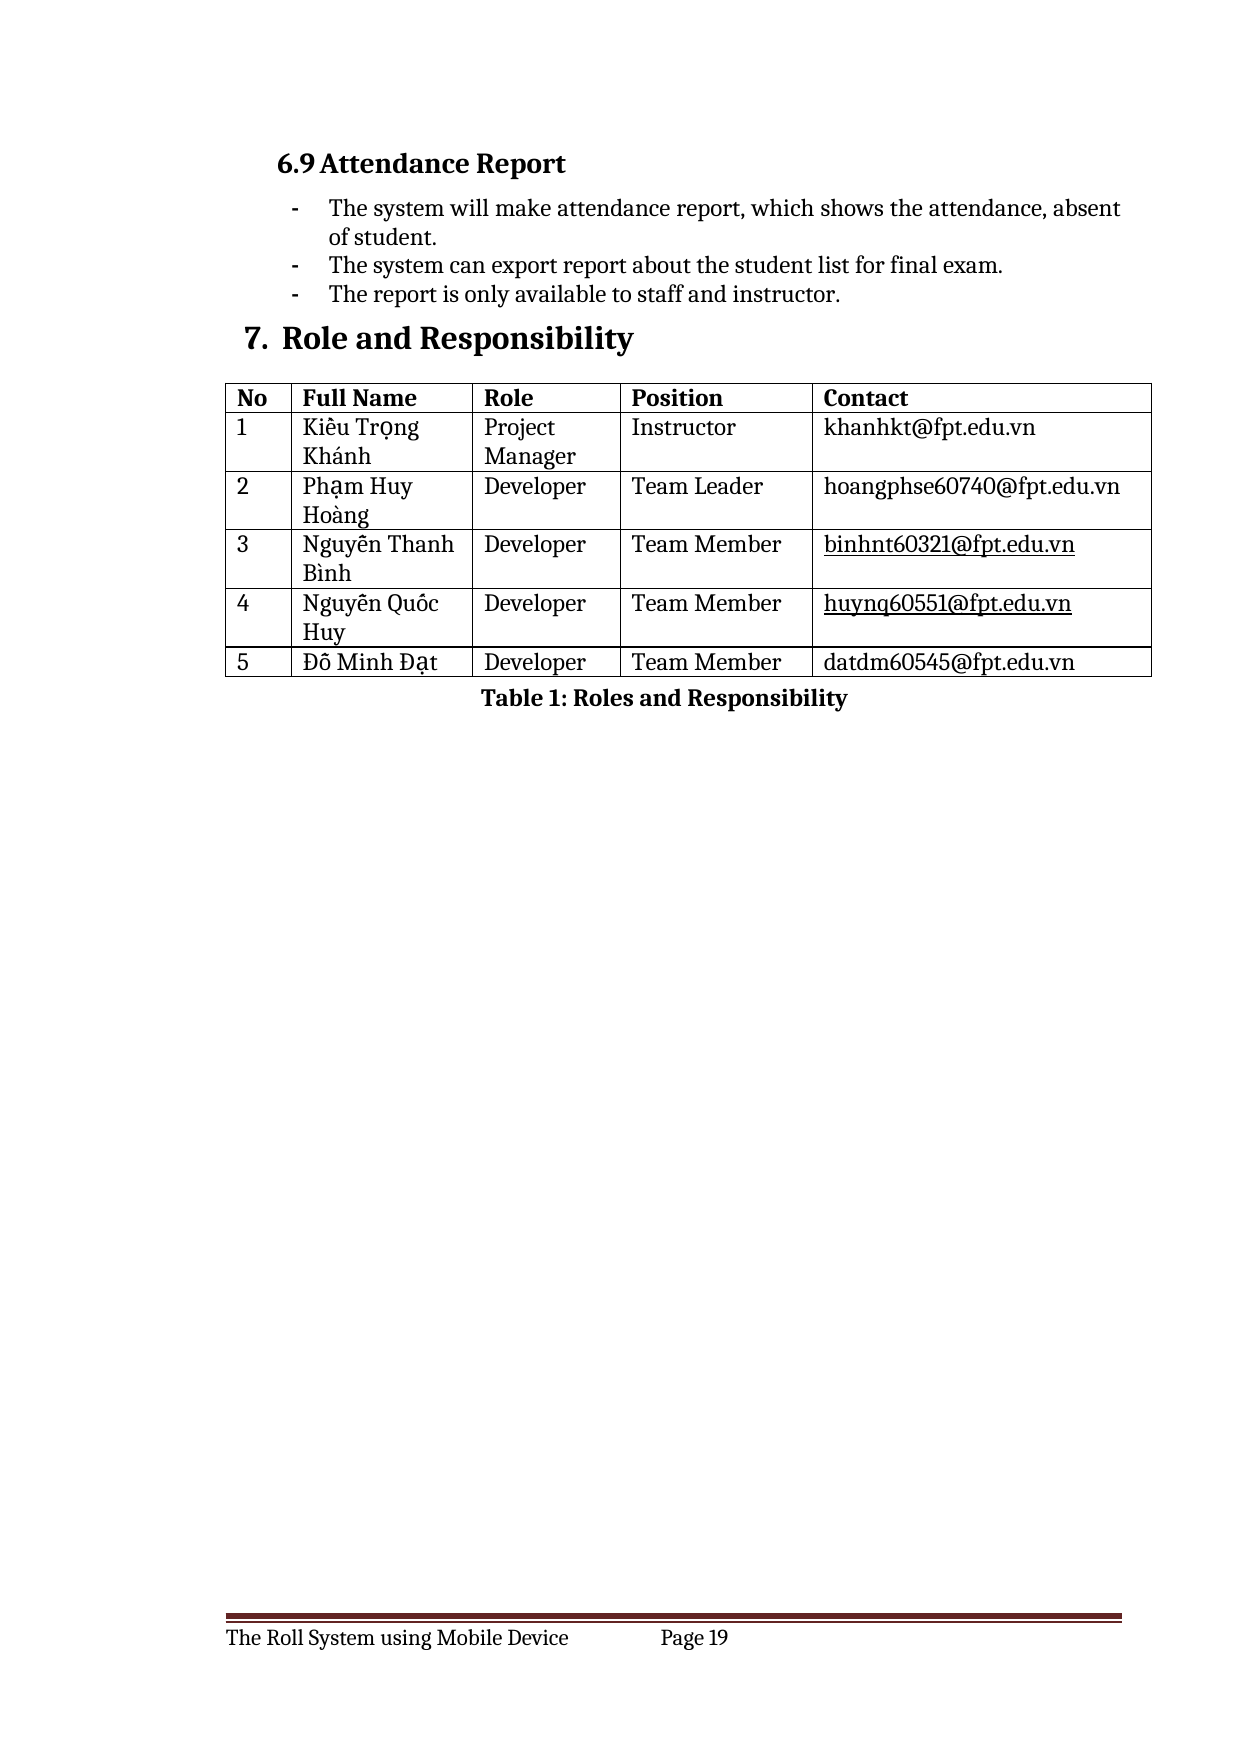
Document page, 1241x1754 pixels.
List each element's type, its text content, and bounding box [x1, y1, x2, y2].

table_cell Nguyễn Quốc Huy [292, 589, 472, 646]
table_cell Nguyễn Thanh Bình [292, 530, 472, 588]
table_cell hoangphse60740@fpt.edu.vn [813, 472, 1151, 529]
subtitle Role and Responsibility [244, 319, 1122, 357]
table_header Full Name [292, 384, 472, 412]
table_cell 4 [226, 589, 291, 646]
table_cell Team Member [621, 530, 812, 588]
table_cell 2 [226, 472, 291, 529]
table_cell Kiều Trọng Khánh [292, 413, 472, 471]
list The system will make attendance report, which shows the attendance, absent of student. [291, 194, 1122, 251]
table_header Role [473, 384, 620, 412]
table_cell Developer [473, 648, 620, 676]
table_cell khanhkt@fpt.edu.vn [813, 413, 1151, 471]
table_cell Developer [473, 472, 620, 529]
table_header No [226, 384, 291, 412]
table_cell Team Member [621, 589, 812, 646]
table_cell datdm60545@fpt.edu.vn [813, 648, 1151, 676]
table_cell Đỗ Minh Đạt [292, 648, 472, 676]
list The system can export report about the student list for final exam. [291, 251, 1122, 280]
table_cell Team Leader [621, 472, 812, 529]
table_cell Instructor [621, 413, 812, 471]
table_cell 1 [226, 413, 291, 471]
table_cell Team Member [621, 648, 812, 676]
table_cell Phạm Huy Hoàng [292, 472, 472, 529]
list The report is only available to staff and instructor. [291, 280, 1122, 309]
text Table 1: Roles and Responsibility [207, 683, 1122, 712]
table_cell huynq60551@fpt.edu.vn [813, 589, 1151, 646]
table_cell 5 [226, 648, 291, 676]
table_header Position [621, 384, 812, 412]
table_cell 3 [226, 530, 291, 588]
table_cell Developer [473, 530, 620, 588]
table_header Contact [813, 384, 1151, 412]
subtitle Attendance Report [277, 148, 1122, 181]
table_cell binhnt60321@fpt.edu.vn [813, 530, 1151, 588]
table_cell Developer [473, 589, 620, 646]
table_cell Project Manager [473, 413, 620, 471]
